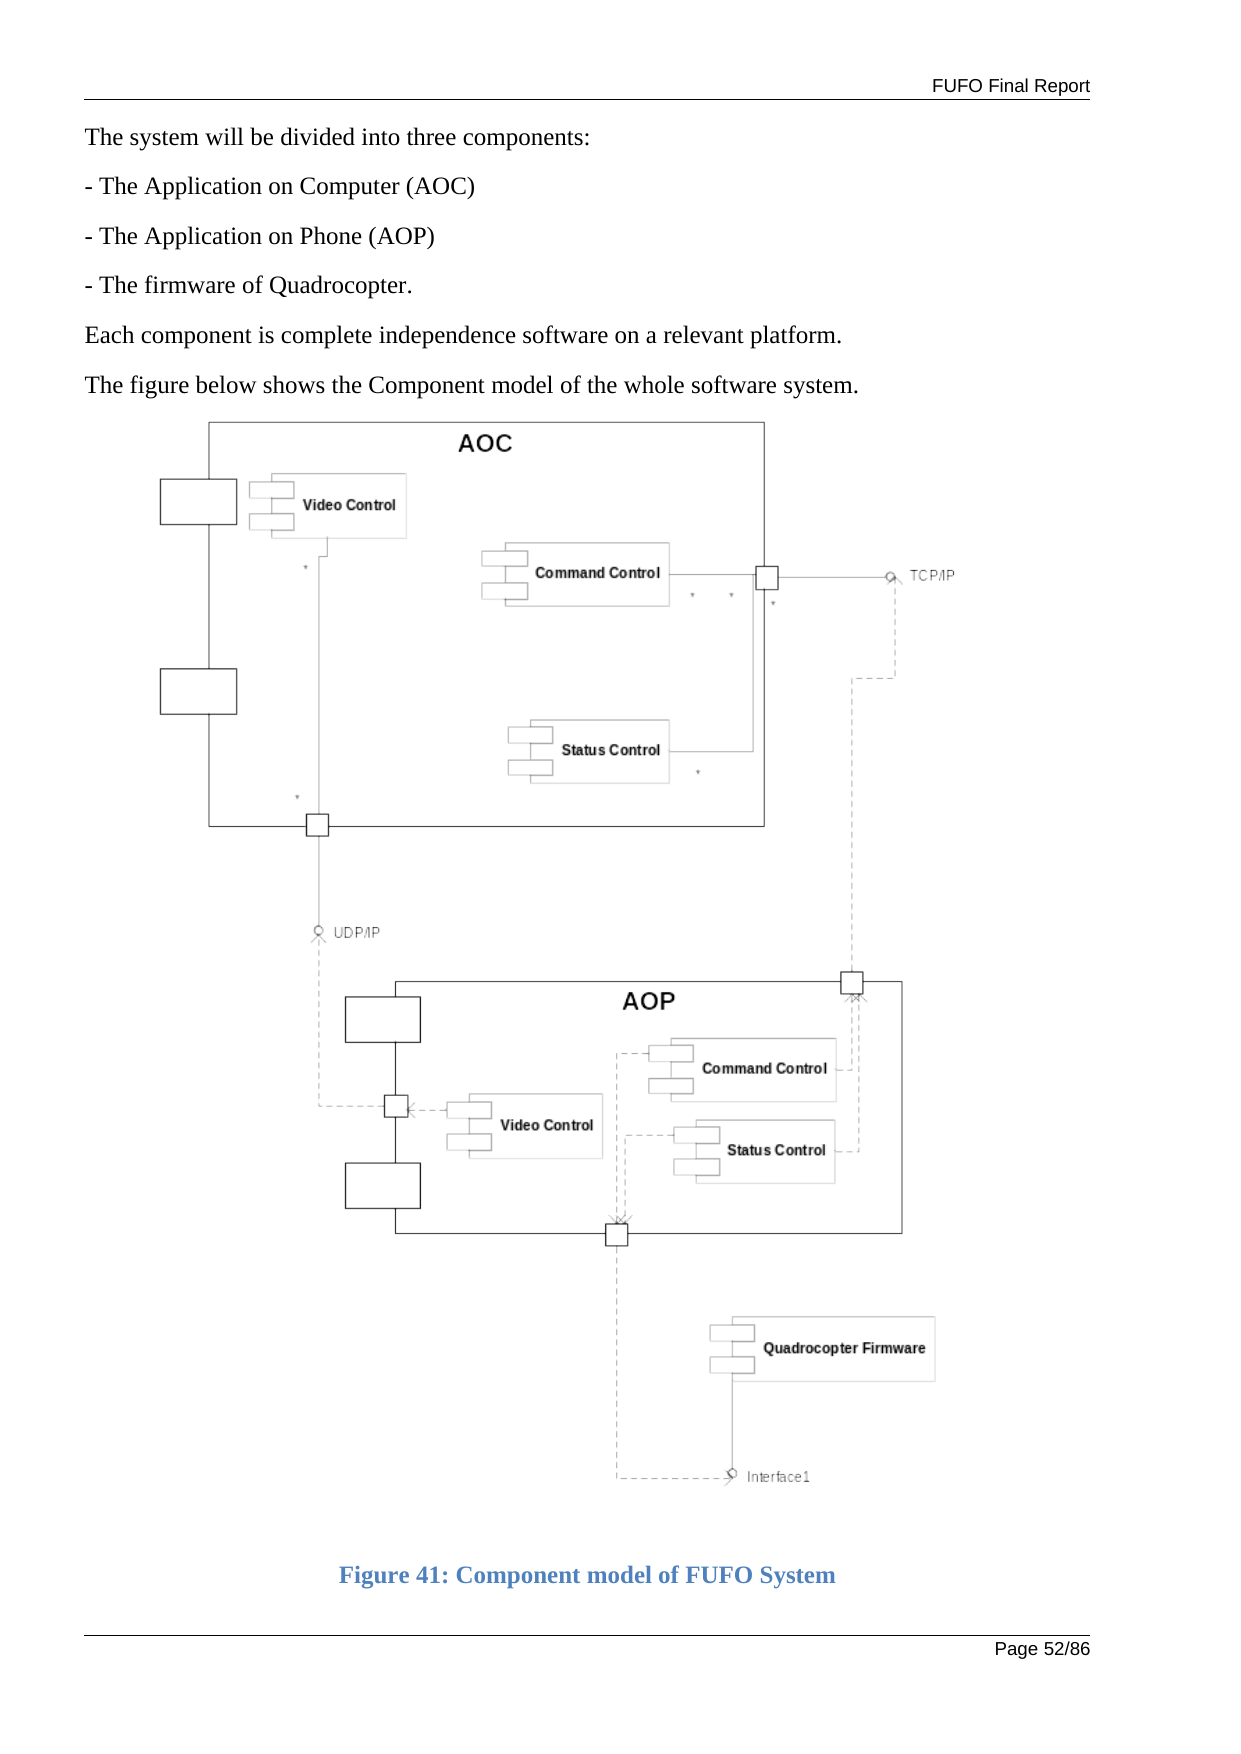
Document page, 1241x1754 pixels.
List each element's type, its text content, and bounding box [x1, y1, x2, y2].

text - The firmware of Quadrocopter. [84, 271, 1090, 299]
text The system will be divided into three components: [84, 122, 1090, 151]
text The figure below shows the Component model of the whole software system. [84, 370, 1090, 398]
text - The Application on Computer (AOC) [84, 171, 1090, 200]
text Each component is complete independence software on a relevant platform. [84, 320, 1090, 349]
text - The Application on Phone (AOP) [84, 221, 1090, 250]
